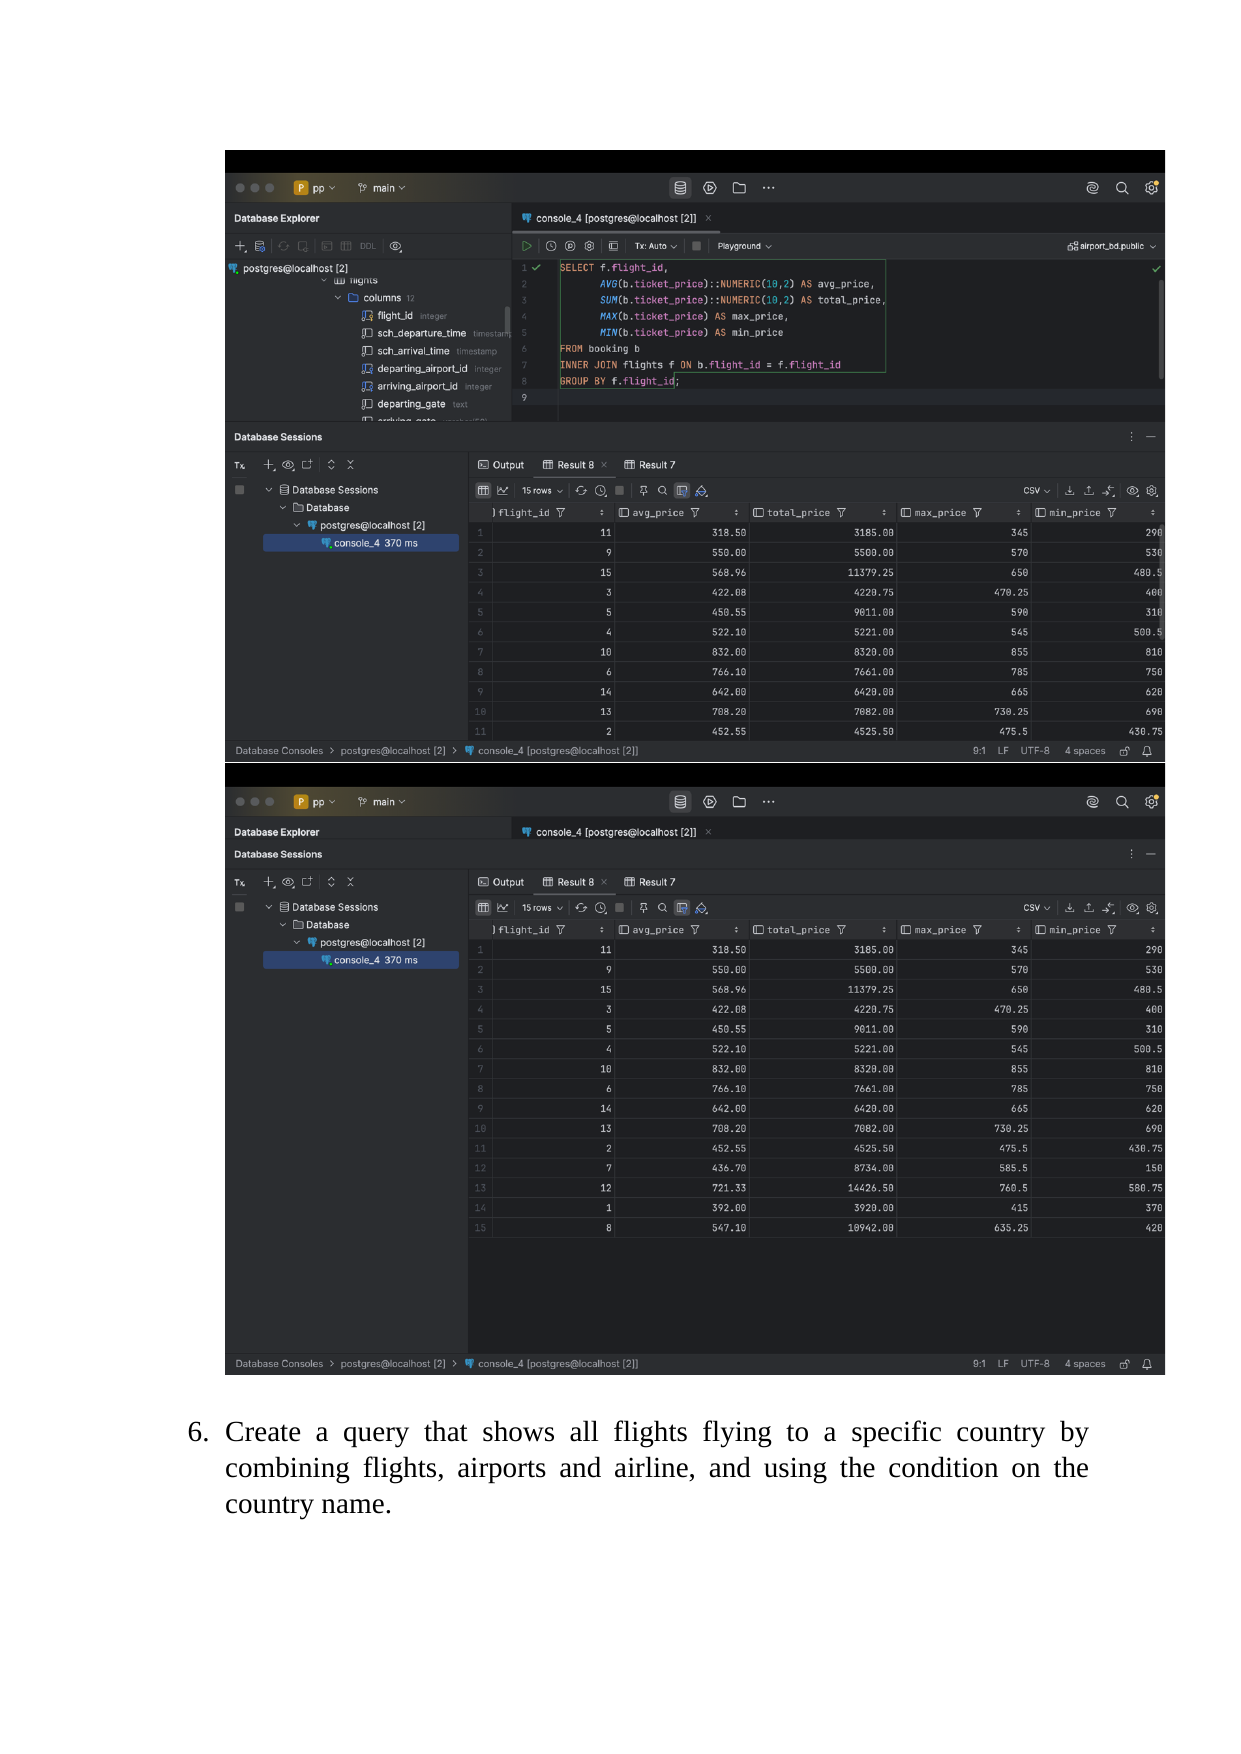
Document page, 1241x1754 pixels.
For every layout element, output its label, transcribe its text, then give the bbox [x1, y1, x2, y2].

list Create a query that shows all flights flying to a specific country by combining flights, airports and airline, and using the condition on the country name. [187, 1414, 1090, 1520]
picture [225, 763, 1166, 1375]
picture [225, 150, 1166, 762]
